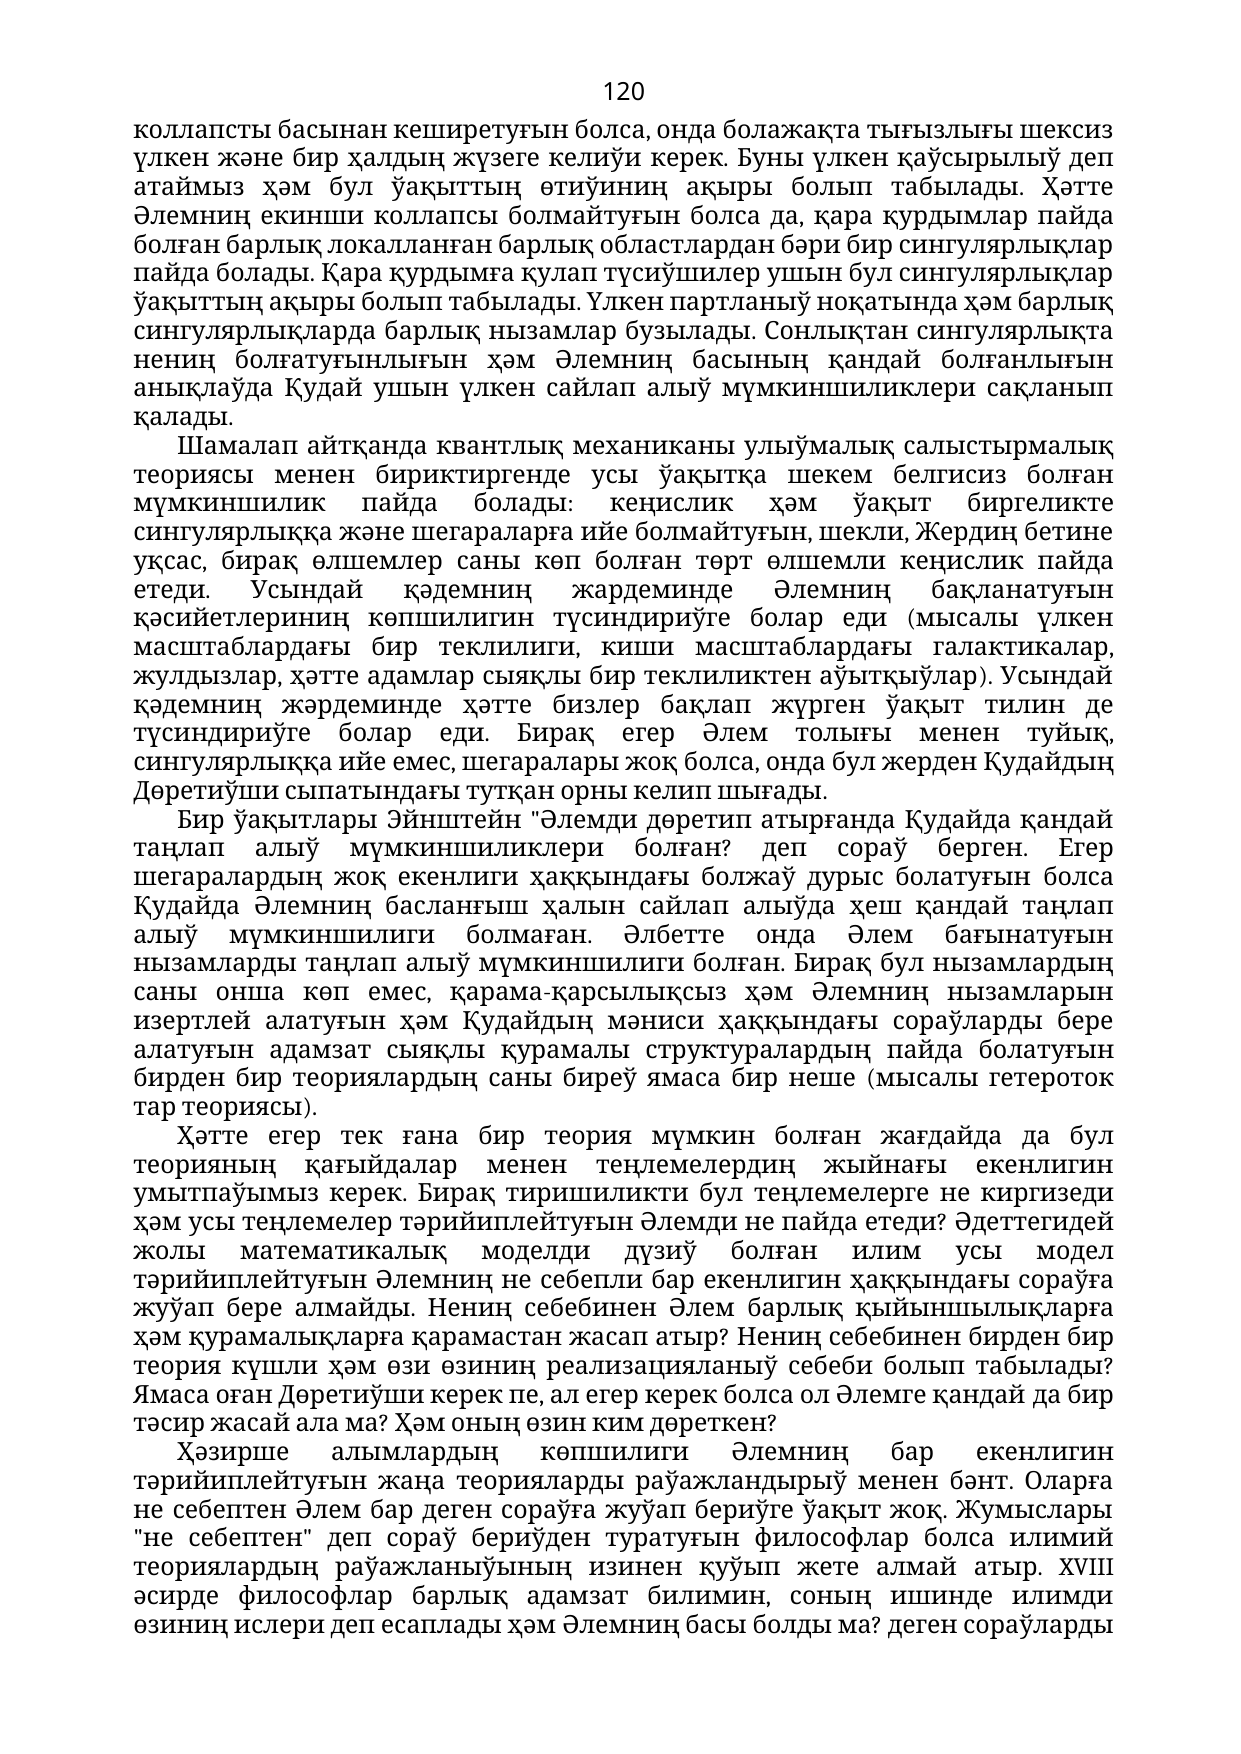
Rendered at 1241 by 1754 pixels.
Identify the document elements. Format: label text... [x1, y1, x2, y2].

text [133, 1438, 1114, 1639]
text Шамалап айтқанда квантлық механиканы улыўмалық салыстырмалық теориясы менен бириктиргенде усы ўақытқа шекем белгисиз болған мүмкиншилик пайда болады: кеңислик ҳәм ўақыт биргеликте сингулярлыққа және шегараларға ийе болмайтуғын, шекли, Жердиң бетине уқсас, бирақ өлшемлер саны көп болған төрт өлшемли кеңислик пайда етеди. Усындай қәдемниң жардеминде Әлемниң бақланатуғын қәсийетлериниң көпшилигин түсиндириўге болар еди (мысалы үлкен масштаблардағы бир теклилиги, киши масштаблардағы галактикалар, жулдызлар, ҳәтте адамлар сыяқлы бир теклиликтен аўытқыўлар). Усындай қәдемниң жәрдеминде ҳәтте бизлер бақлап жүрген ўақыт тилин де түсиндириўге болар еди. Бирақ егер Әлем толығы менен туйық, сингулярлыққа ийе емес, шегаралары жоқ болса, онда бул жерден Қудайдың Дөретиўши сыпатындағы тутқан орны келип шығады. [133, 432, 1114, 806]
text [133, 116, 1114, 432]
text Ҳәтте егер тек ғана бир теория мүмкин болған жағдайда да бул теорияның қағыйдалар менен теңлемелердиң жыйнағы екенлигин умытпаўымыз керек. Бирақ тиришиликти бул теңлемелерге не киргизеди ҳәм усы теңлемелер тәрийиплейтуғын Әлемди не пайда етеди? Әдеттегидей жолы математикалық моделди дүзиў болған илим усы модел тәрийиплейтуғын Әлемниң не себепли бар екенлигин ҳаққындағы сораўға жуўап бере алмайды. Нениң себебинен Әлем барлық қыйыншылықларға ҳәм қурамалықларға қарамастан жасап атыр? Нениң себебинен бирден бир теория күшли ҳәм өзи өзиниң реализацияланыў себеби болып табылады? Ямаса оған Дөретиўши керек пе, ал егер керек болса ол Әлемге қандай да бир тәсир жасай ала ма? Ҳәм оның өзин ким дөреткен? [133, 1122, 1114, 1438]
text Бир ўақытлары Эйнштейн "Әлемди дөретип атырғанда Қудайда қандай таңлап алыў мүмкиншиликлери болған? деп сораў берген. Егер шегаралардың жоқ екенлиги ҳаққындағы болжаў дурыс болатуғын болса Қудайда Әлемниң басланғыш ҳалын сайлап алыўда ҳеш қандай таңлап алыў мүмкиншилиги болмаған. Әлбетте онда Әлем бағынатуғын нызамларды таңлап алыў мүмкиншилиги болған. Бирақ бул нызамлардың саны онша көп емес, қарама-қарсылықсыз ҳәм Әлемниң нызамларын изертлей алатуғын ҳәм Қудайдың мәниси ҳаққындағы сораўларды бере алатуғын адамзат сыяқлы қурамалы структуралардың пайда болатуғын бирден бир теориялардың саны биреў ямаса бир неше (мысалы гетероток тар теориясы). [133, 806, 1114, 1122]
